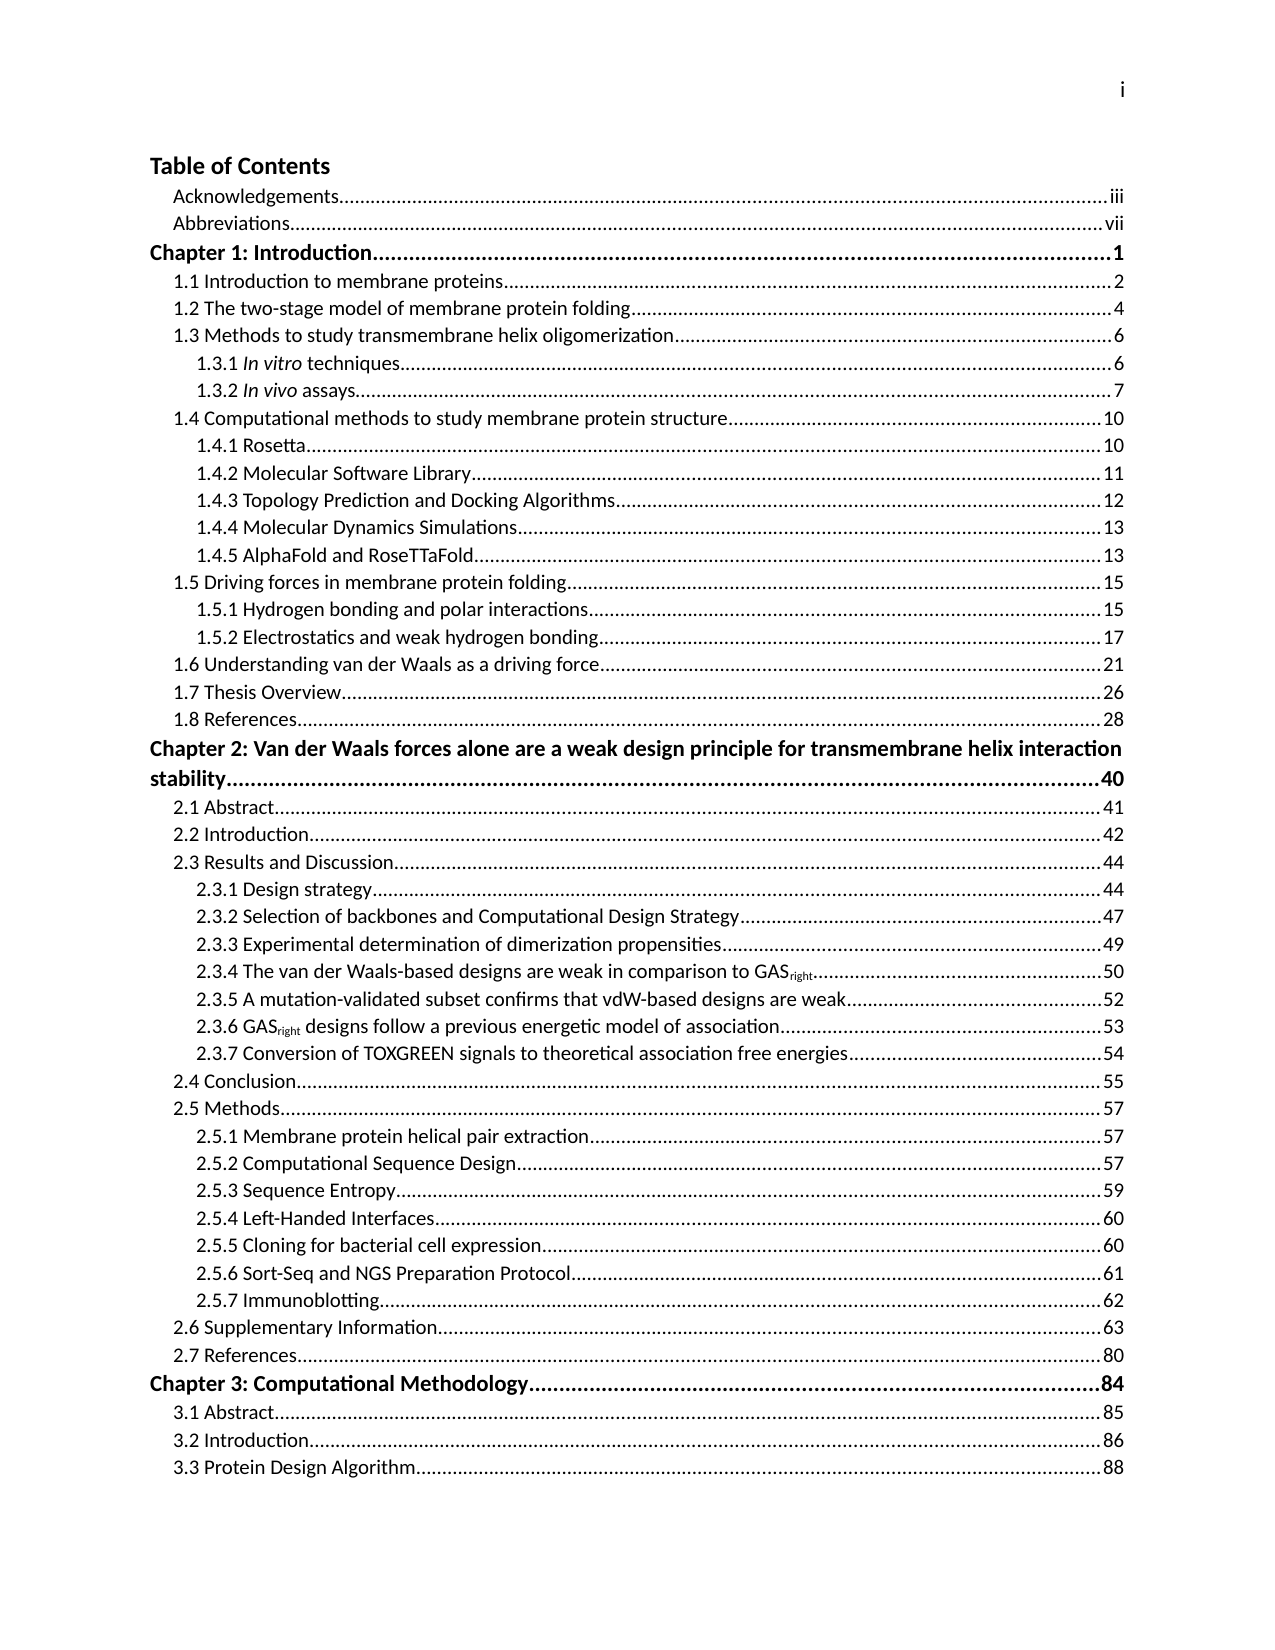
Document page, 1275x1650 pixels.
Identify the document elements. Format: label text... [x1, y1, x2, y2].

text 2.1 Abstract 41 [173, 794, 1125, 819]
text 2.3.5 A mutation-validated subset confirms that vdW-based designs are weak 52 [196, 986, 1125, 1011]
text Acknowledgements iii [173, 183, 1125, 208]
text 1.4 Computational methods to study membrane protein structure 10 [173, 405, 1125, 430]
text 2.3.4 The van der Waals-based designs are weak in comparison to GASright 50 [196, 958, 1125, 984]
text 1.5.1 Hydrogen bonding and polar interactions 15 [196, 597, 1125, 622]
text 1.7 Thesis Overview 26 [173, 679, 1125, 704]
text 2.5.6 Sort-Seq and NGS Preparation Protocol 61 [196, 1260, 1125, 1285]
text 2.3.1 Design strategy 44 [196, 876, 1125, 902]
text 2.5.2 Computational Sequence Design 57 [196, 1150, 1125, 1176]
text 2.3.6 GASright designs follow a previous energetic model of association 53 [196, 1013, 1125, 1039]
text 1.5 Driving forces in membrane protein folding 15 [173, 569, 1125, 595]
text 3.1 Abstract 85 [173, 1399, 1125, 1425]
text 1.4.4 Molecular Dynamics Simulations 13 [196, 514, 1125, 540]
text 2.5 Methods 57 [173, 1095, 1125, 1121]
text Chapter 1: Introduction 1 [150, 238, 1125, 266]
text Chapter 3: Computational Methodology 84 [150, 1369, 1125, 1397]
text 2.3 Results and Discussion 44 [173, 849, 1125, 874]
text 1.4.3 Topology Prediction and Docking Algorithms 12 [196, 487, 1125, 512]
text Table of Contents [150, 150, 1125, 181]
text 1.3.2 In vivo assays 7 [196, 377, 1125, 403]
text Abbreviations vii [173, 210, 1125, 236]
text 2.5.4 Left-Handed Interfaces 60 [196, 1205, 1125, 1230]
text 2.5.7 Immunoblotting 62 [196, 1287, 1125, 1313]
text 2.5.1 Membrane protein helical pair extraction 57 [196, 1123, 1125, 1148]
text 2.5.3 Sequence Entropy 59 [196, 1178, 1125, 1203]
text 1.4.1 Rosetta 10 [196, 432, 1125, 458]
text 1.4.5 AlphaFold and RoseTTaFold 13 [196, 542, 1125, 567]
text 1.1 Introduction to membrane proteins 2 [173, 268, 1125, 293]
text 1.3.1 In vitro techniques 6 [196, 350, 1125, 376]
text 1.2 The two-stage model of membrane protein folding 4 [173, 295, 1125, 321]
text 2.3.2 Selection of backbones and Computational Design Strategy 47 [196, 904, 1125, 929]
text 3.3 Protein Design Algorithm 88 [173, 1454, 1125, 1480]
text 1.6 Understanding van der Waals as a driving force 21 [173, 651, 1125, 677]
text 1.3 Methods to study transmembrane helix oligomerization 6 [173, 323, 1125, 348]
text 2.5.5 Cloning for bacterial cell expression 60 [196, 1232, 1125, 1258]
text 2.3.7 Conversion of TOXGREEN signals to theoretical association free energies 54 [196, 1041, 1125, 1066]
text 1.8 References 28 [173, 706, 1125, 732]
text 1.5.2 Electrostatics and weak hydrogen bonding 17 [196, 624, 1125, 649]
text 2.4 Conclusion 55 [173, 1068, 1125, 1093]
text 1.4.2 Molecular Software Library 11 [196, 460, 1125, 485]
text 2.6 Supplementary Information 63 [173, 1314, 1125, 1340]
text 3.2 Introduction 86 [173, 1427, 1125, 1452]
text 2.7 References 80 [173, 1342, 1125, 1367]
text Chapter 2: Van der Waals forces alone are a weak design principle for transmembrane helix interaction stability 40 [150, 734, 1125, 792]
text 2.2 Introduction 42 [173, 821, 1125, 847]
text 2.3.3 Experimental determination of dimerization propensities 49 [196, 931, 1125, 956]
